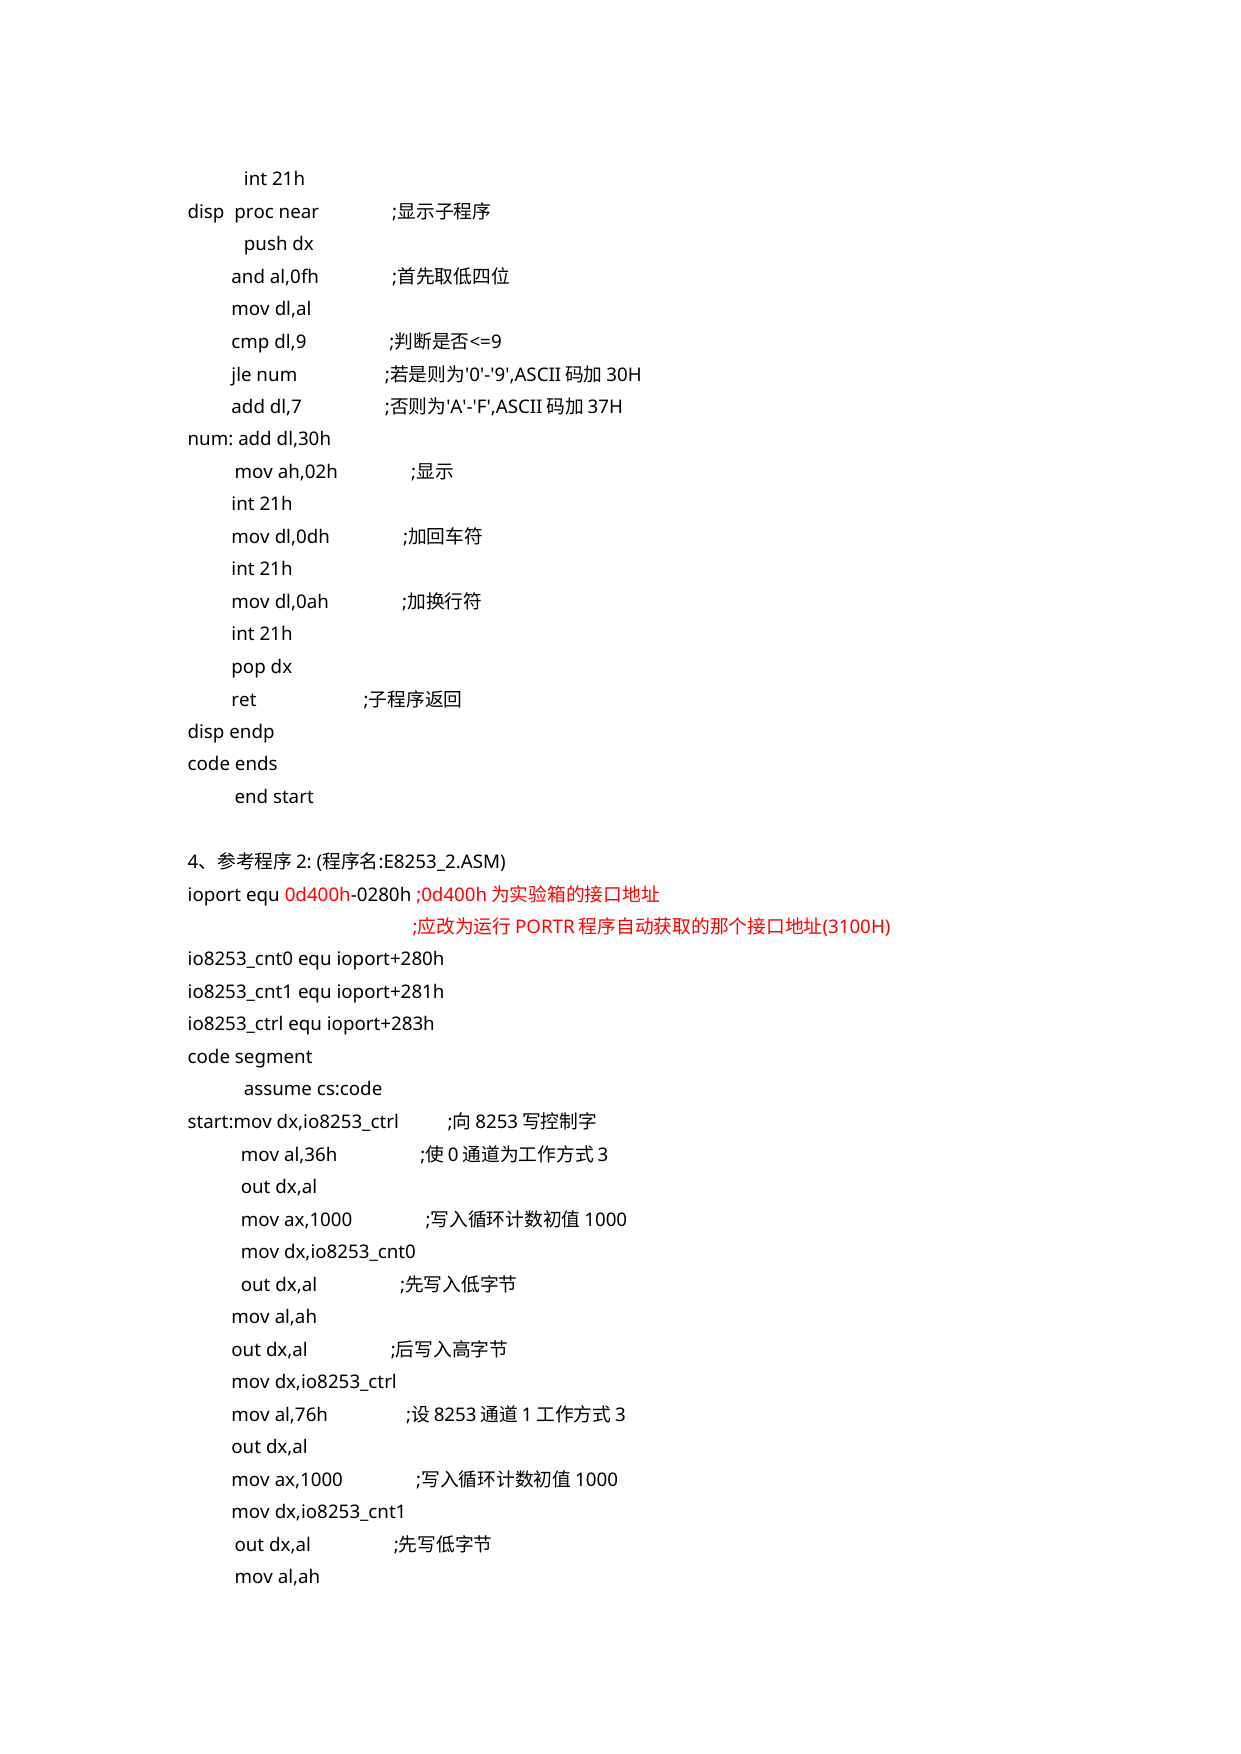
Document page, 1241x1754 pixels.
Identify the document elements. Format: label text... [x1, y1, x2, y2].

text int 21h [187, 162, 1053, 194]
text mov ax,1000 ;写入循环计数初值1000 [187, 1202, 1053, 1234]
text mov ax,1000 ;写入循环计数初值1000 [187, 1462, 1053, 1494]
text assume cs:code [187, 1072, 1053, 1104]
text mov dx,io8253_cnt0 [187, 1234, 1053, 1267]
text code ends [187, 747, 1053, 779]
text code segment [187, 1039, 1053, 1072]
text io8253_cnt0 equ ioport+280h [187, 942, 1053, 974]
text mov dl,0ah ;加换行符 [187, 584, 1053, 617]
text out dx,al ;先写低字节 [187, 1527, 1053, 1559]
text mov ah,02h ;显示 [187, 454, 1053, 487]
text ioport equ 0d400h-0280h ;0d400h为实验箱的接口地址 [187, 877, 1053, 909]
text out dx,al ;先写入低字节 [187, 1267, 1053, 1299]
text int 21h [187, 617, 1053, 649]
text pop dx [187, 649, 1053, 682]
text mov dx,io8253_cnt1 [187, 1494, 1053, 1527]
text mov al,ah [187, 1559, 1053, 1592]
text out dx,al [187, 1429, 1053, 1462]
text ;应改为运行PORTR程序自动获取的那个接口地址(3100H) [187, 909, 1053, 942]
text cmp dl,9 ;判断是否<=9 [187, 324, 1053, 357]
text add dl,7 ;否则为'A'-'F',ASCII码加37H [187, 389, 1053, 422]
text mov al,36h ;使0通道为工作方式3 [187, 1137, 1053, 1169]
text mov dx,io8253_ctrl [187, 1364, 1053, 1397]
text int 21h [187, 552, 1053, 584]
text push dx [187, 227, 1053, 259]
text num: add dl,30h [187, 422, 1053, 454]
text io8253_cnt1 equ ioport+281h [187, 974, 1053, 1007]
text mov al,76h ;设8253通道1工作方式3 [187, 1397, 1053, 1429]
text jle num ;若是则为'0'-'9',ASCII码加30H [187, 357, 1053, 389]
text disp endp [187, 714, 1053, 747]
text out dx,al ;后写入高字节 [187, 1332, 1053, 1364]
text out dx,al [187, 1169, 1053, 1202]
text and al,0fh ;首先取低四位 [187, 259, 1053, 292]
text mov dl,al [187, 292, 1053, 324]
text ret ;子程序返回 [187, 682, 1053, 714]
text end start [187, 779, 1053, 812]
text mov dl,0dh ;加回车符 [187, 519, 1053, 552]
text int 21h [187, 487, 1053, 519]
text mov al,ah [187, 1299, 1053, 1332]
text start:mov dx,io8253_ctrl ;向8253写控制字 [187, 1104, 1053, 1137]
text disp proc near ;显示子程序 [187, 194, 1053, 227]
text 4、参考程序2: (程序名:E8253_2.ASM) [187, 844, 1053, 877]
text io8253_ctrl equ ioport+283h [187, 1007, 1053, 1039]
